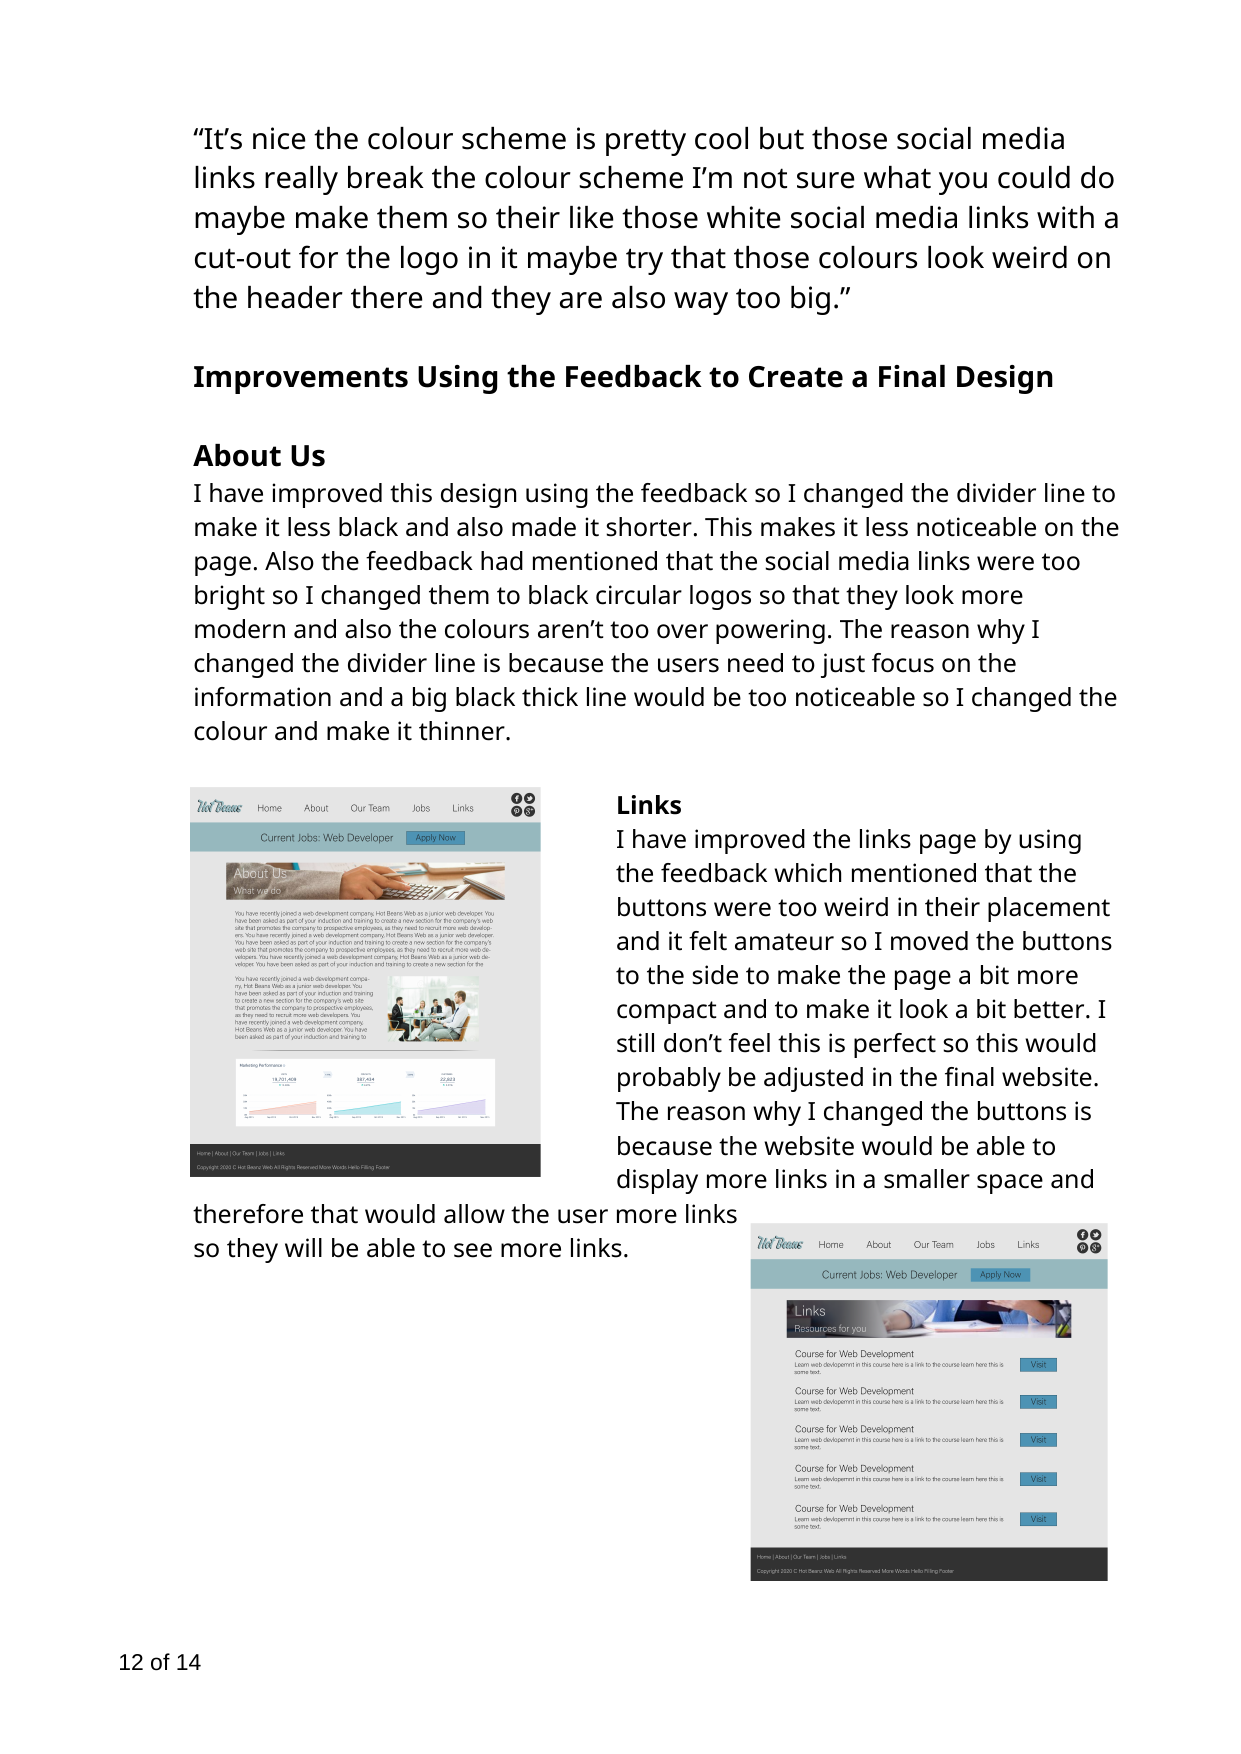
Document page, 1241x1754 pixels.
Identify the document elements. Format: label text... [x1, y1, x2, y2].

text About Us [193, 436, 1122, 475]
text Improvements Using the Feedback to Create a Final Design [193, 356, 1122, 396]
picture [190, 787, 541, 1177]
text I have improved this design using the feedback so I changed the divider line to make it less black and also made it shorter. This makes it less noticeable on the page. Also the feedback had mentioned that the social media links were too bright so I changed them to black circular logos so that they look more modern and also the colours aren’t too over powering. The reason why I changed the divider line is because the users need to just focus on the information and a big black thick line would be too noticeable so I changed the colour and make it thinner. [193, 475, 1122, 748]
text “It’s nice the colour scheme is pretty cool but those social media links really break the colour scheme I’m not sure what you could do maybe make them so their like those white social media links with a cut-out for the logo in it maybe try that those colours look weird on the header there and they are also way too big.” [193, 118, 1122, 317]
text Links [541, 787, 1122, 822]
picture [750, 1223, 1108, 1581]
